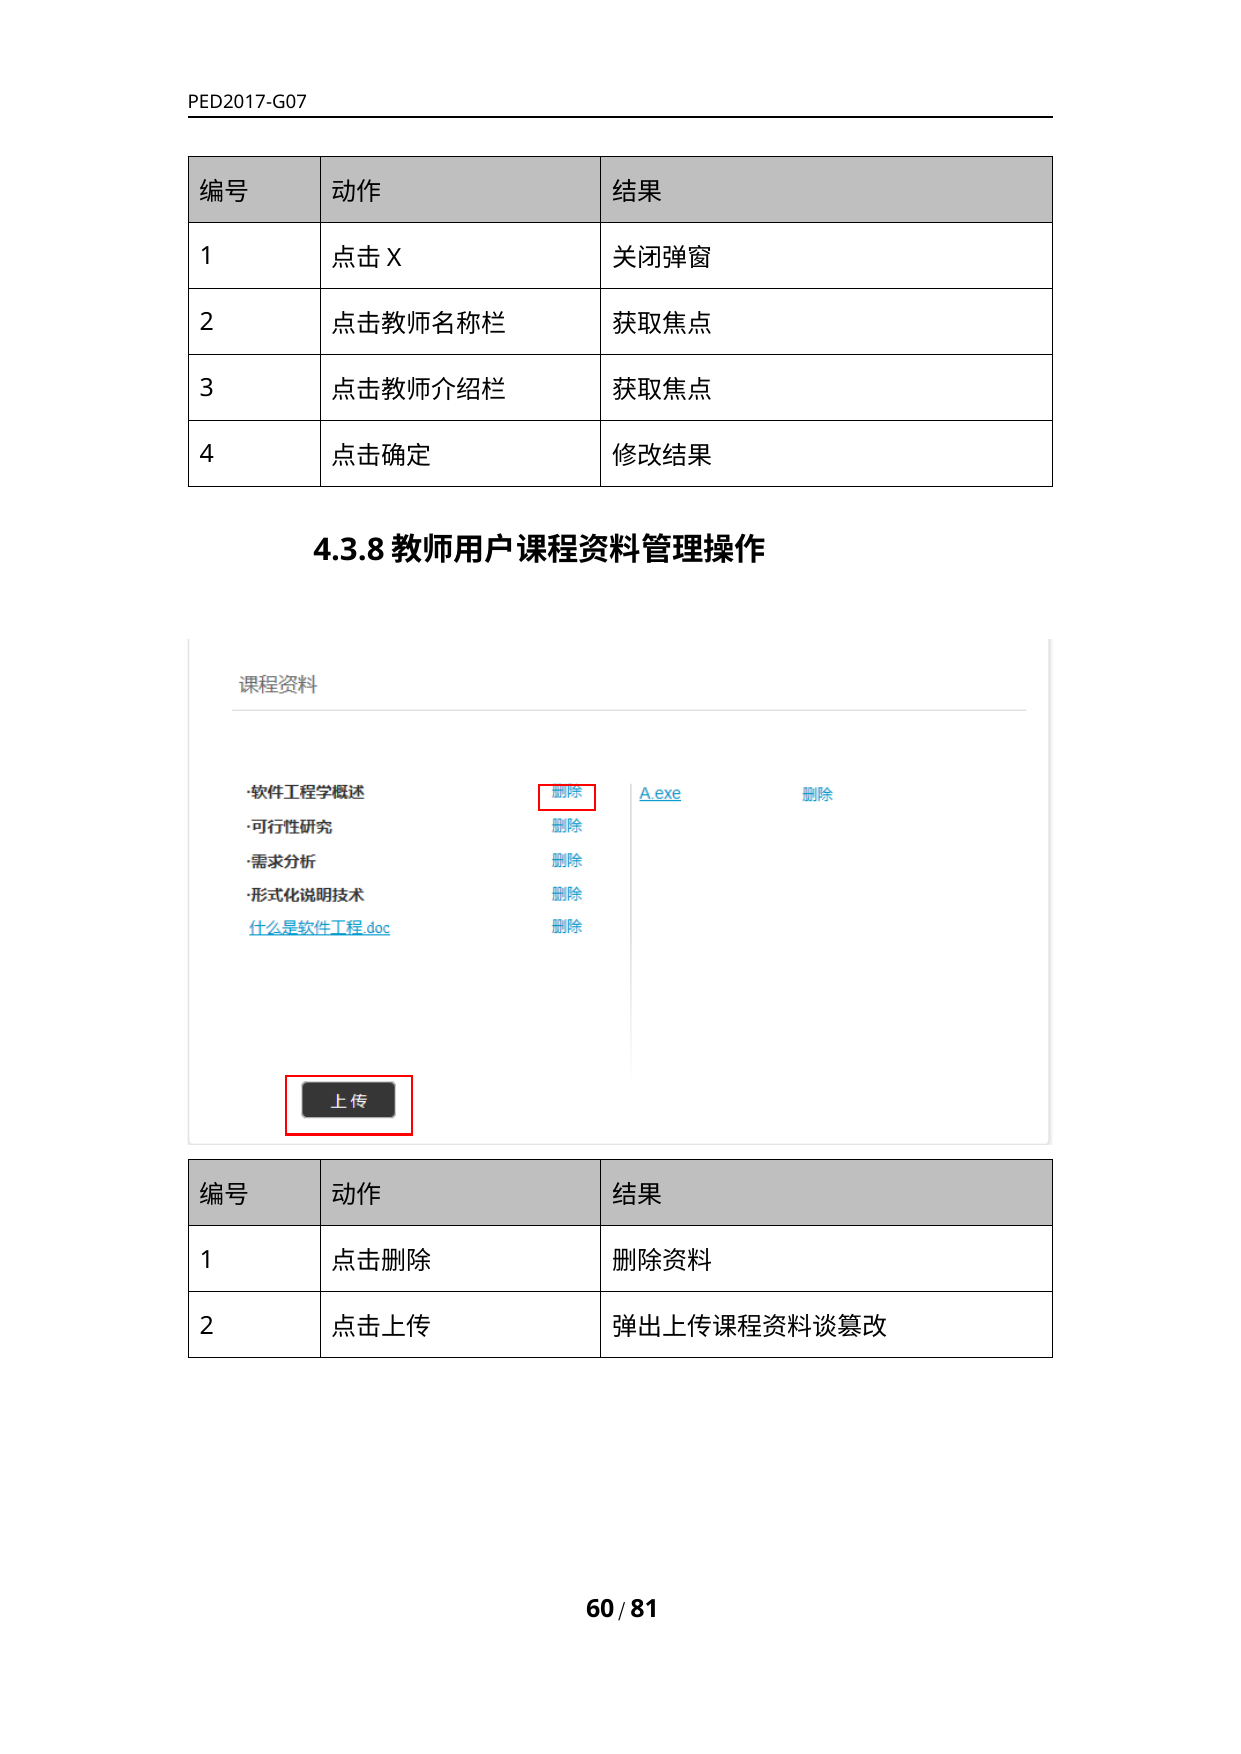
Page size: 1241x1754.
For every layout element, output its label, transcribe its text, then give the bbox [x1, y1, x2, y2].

table_cell 2 [189, 289, 320, 354]
table_cell 删除资料 [601, 1226, 1052, 1291]
table_cell 点击X [321, 223, 600, 288]
table_header 动作 [321, 1160, 600, 1225]
table_header 结果 [601, 157, 1052, 222]
table_cell 3 [189, 355, 320, 420]
table_cell 修改结果 [601, 421, 1052, 486]
table_cell 关闭弹窗 [601, 223, 1052, 288]
table_header 编号 [189, 1160, 320, 1225]
table_cell 点击教师名称栏 [321, 289, 600, 354]
table_cell 获取焦点 [601, 355, 1052, 420]
table_cell 2 [189, 1292, 320, 1357]
table_cell 4 [189, 421, 320, 486]
table_header 结果 [601, 1160, 1052, 1225]
table_cell 1 [189, 223, 320, 288]
subtitle 4.3.8教师用户课程资料管理操作 [187, 514, 1053, 579]
table_cell 获取焦点 [601, 289, 1052, 354]
table_cell 1 [189, 1226, 320, 1291]
table_cell 弹出上传课程资料谈篡改 [601, 1292, 1052, 1357]
table_cell 点击确定 [321, 421, 600, 486]
table_cell 点击删除 [321, 1226, 600, 1291]
table_cell 点击上传 [321, 1292, 600, 1357]
table_header 编号 [189, 157, 320, 222]
table_header 动作 [321, 157, 600, 222]
table_cell 点击教师介绍栏 [321, 355, 600, 420]
picture [187, 639, 1053, 1145]
